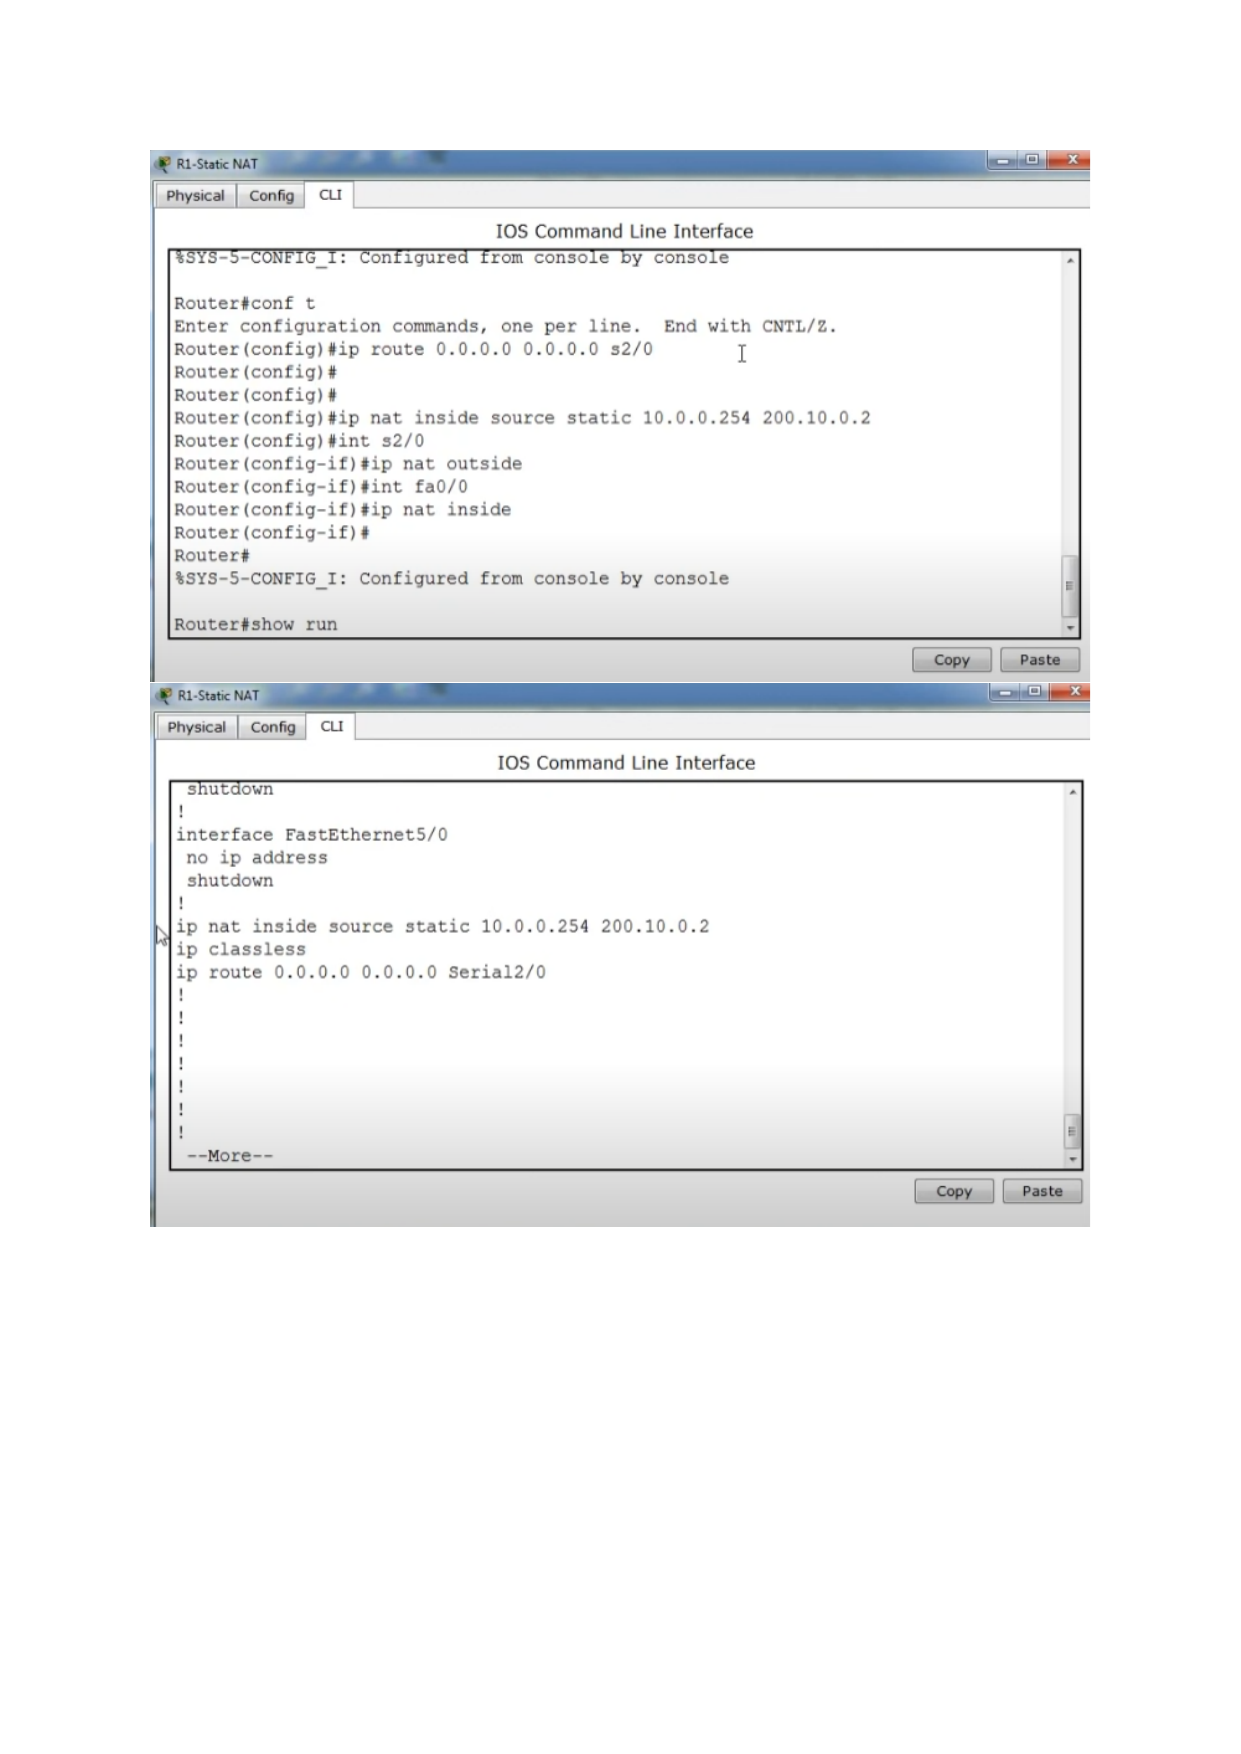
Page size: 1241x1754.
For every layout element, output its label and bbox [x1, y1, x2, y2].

picture [150, 683, 1091, 1227]
picture [150, 150, 1091, 682]
